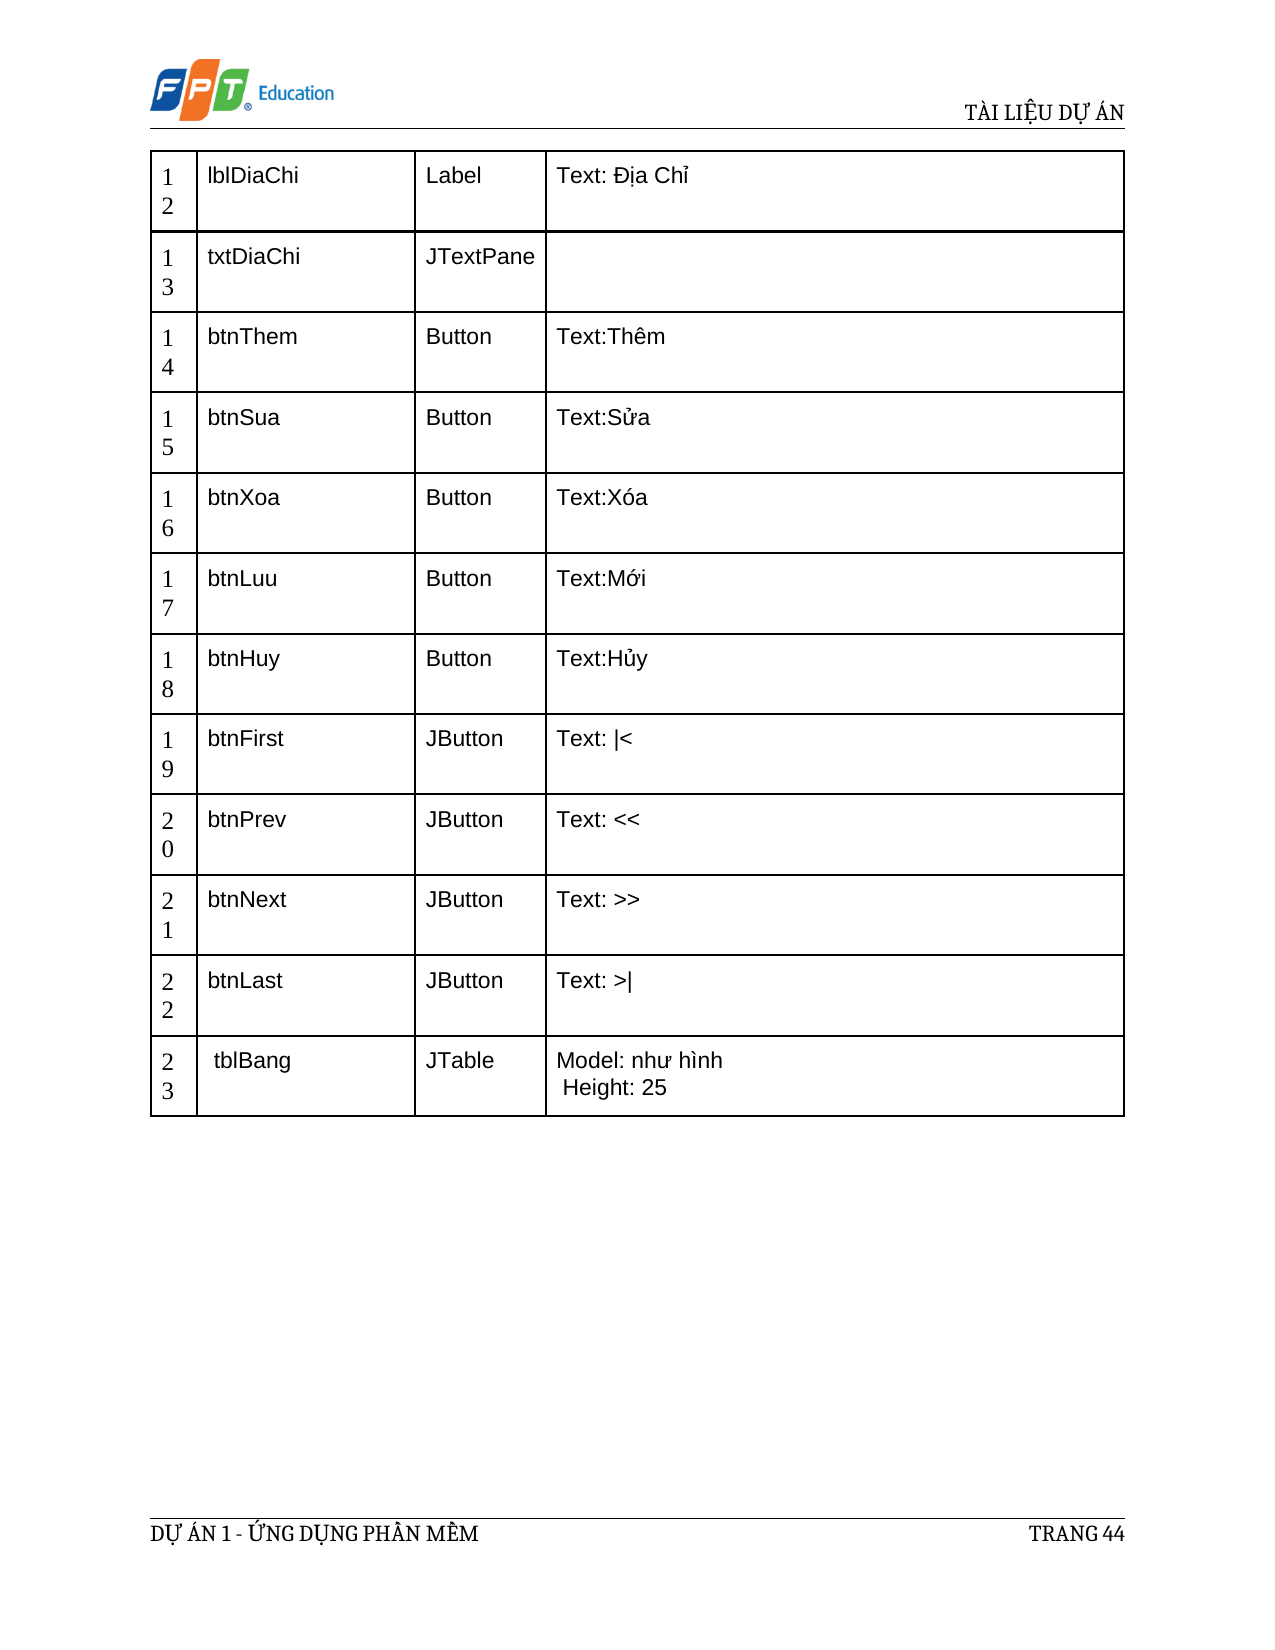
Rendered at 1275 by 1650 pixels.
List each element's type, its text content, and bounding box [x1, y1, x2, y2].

table_cell Text: >> [547, 876, 1123, 954]
table_cell Label [416, 152, 545, 230]
table_cell JTable [416, 1037, 545, 1115]
table_cell btnXoa [198, 474, 414, 552]
table_cell btnFirst [198, 715, 414, 793]
table_cell txtDiaChi [198, 233, 414, 311]
table_cell Text:Thêm [547, 313, 1123, 391]
table_cell btnHuy [198, 635, 414, 713]
table_cell 15 [152, 393, 196, 472]
table_cell 17 [152, 554, 196, 632]
table_cell JButton [416, 876, 545, 954]
table_cell Model: như hình Height: 25 [547, 1037, 1123, 1115]
table_cell JButton [416, 715, 545, 793]
table_cell Button [416, 393, 545, 472]
table_cell JTextPane [416, 233, 545, 311]
table_cell Text:Sửa [547, 393, 1123, 472]
table_cell JButton [416, 956, 545, 1034]
table_cell [547, 233, 1123, 311]
table_cell Button [416, 313, 545, 391]
table_cell btnPrev [198, 795, 414, 874]
table_cell 23 [152, 1037, 196, 1115]
table_cell 16 [152, 474, 196, 552]
table_cell btnNext [198, 876, 414, 954]
table_cell btnThem [198, 313, 414, 391]
table_cell Button [416, 474, 545, 552]
table_cell btnLast [198, 956, 414, 1034]
table_cell btnSua [198, 393, 414, 472]
table_cell 20 [152, 795, 196, 874]
table_cell Text:Xóa [547, 474, 1123, 552]
table_cell 21 [152, 876, 196, 954]
table_cell Text:Mới [547, 554, 1123, 632]
table_cell Button [416, 635, 545, 713]
table_cell tblBang [198, 1037, 414, 1115]
table_cell Text: >| [547, 956, 1123, 1034]
table_cell Text: Địa Chỉ [547, 152, 1123, 230]
table_cell Button [416, 554, 545, 632]
table_cell 19 [152, 715, 196, 793]
picture [150, 59, 336, 121]
table_cell Text: |< [547, 715, 1123, 793]
table_cell 13 [152, 233, 196, 311]
table_cell 14 [152, 313, 196, 391]
table_cell btnLuu [198, 554, 414, 632]
table_cell 18 [152, 635, 196, 713]
table_cell JButton [416, 795, 545, 874]
table_cell Text:Hủy [547, 635, 1123, 713]
table_cell 22 [152, 956, 196, 1034]
table_cell Text: << [547, 795, 1123, 874]
table_cell lblDiaChi [198, 152, 414, 230]
table_cell 12 [152, 152, 196, 230]
